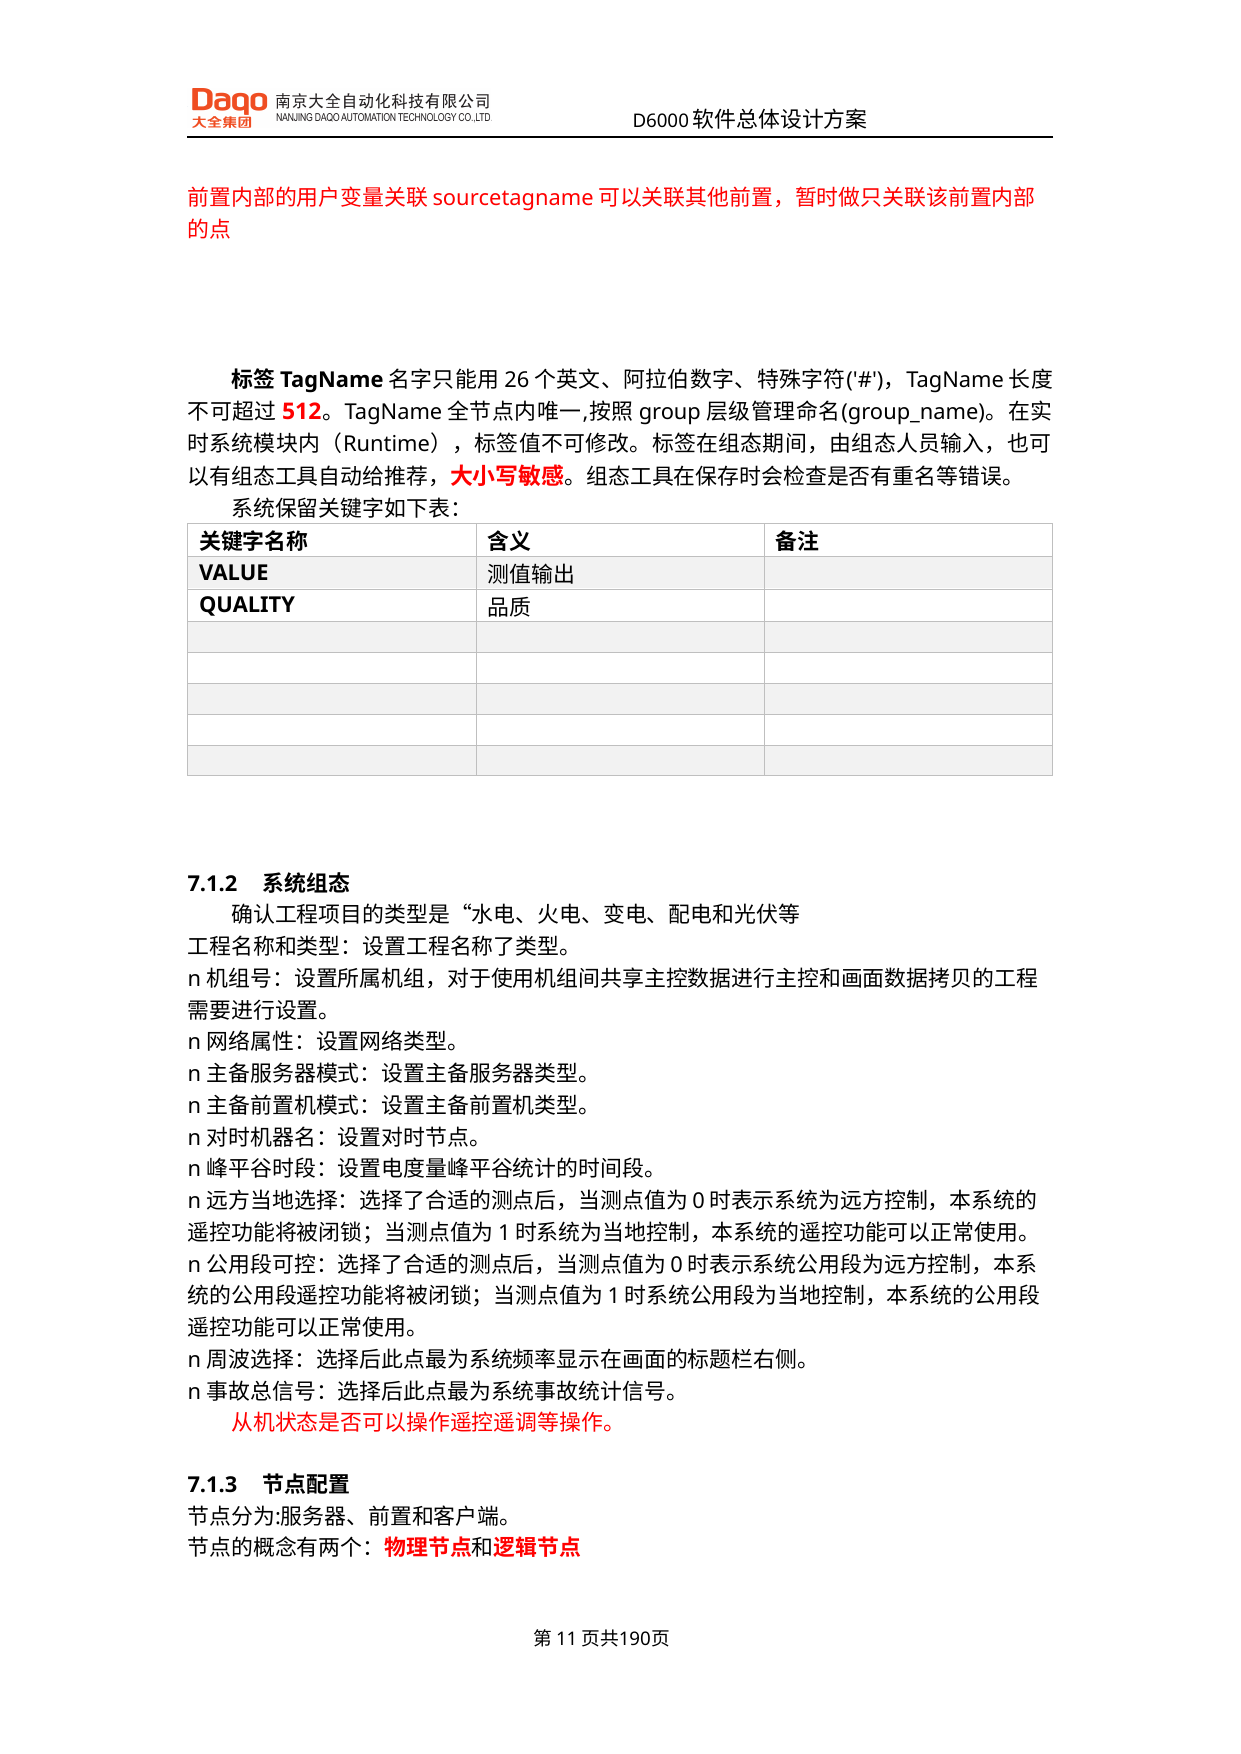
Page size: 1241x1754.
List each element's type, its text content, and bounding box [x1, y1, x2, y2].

table_cell [765, 557, 1052, 588]
text n 网络属性：设置网络类型。 [187, 1024, 1053, 1056]
text 标签TagName名字只能用26个英文、阿拉伯数字、特殊字符('#')，TagName长度不可超过512。TagName全节点内唯一,按照group层级管理命名(group_name)。在实时系统模块内（Runtime），标签值不可修改。标签在组态期间，由组态人员输入，也可以有组态工具自动给推荐，大小写敏感。组态工具在保存时会检查是否有重名等错误。 [187, 362, 1053, 491]
table_cell [188, 715, 476, 744]
table_cell [188, 622, 476, 652]
table_cell QUALITY [188, 590, 476, 621]
text 前置内部的用户变量关联sourcetagname可以关联其他前置，暂时做只关联该前置内部的点 [187, 180, 1053, 243]
table_cell [477, 653, 764, 683]
table_cell [188, 653, 476, 683]
text 工程名称和类型：设置工程名称了类型。 [187, 929, 1053, 961]
text 确认工程项目的类型是“水电、火电、变电、配电和光伏等 [187, 897, 1053, 929]
text 节点分为:服务器、前置和客户端。 [187, 1499, 1053, 1530]
table_header 关键字名称 [188, 524, 476, 556]
text 系统保留关键字如下表： [187, 491, 1053, 523]
subtitle 系统组态 [187, 866, 1053, 897]
table_cell [188, 684, 476, 714]
table_cell [477, 684, 764, 714]
table_cell 品质 [477, 590, 764, 621]
table_cell [765, 653, 1052, 683]
table_cell [477, 622, 764, 652]
table_cell [188, 746, 476, 775]
table_cell 测值输出 [477, 557, 764, 588]
table_cell [765, 715, 1052, 744]
text 从机状态是否可以操作遥控遥调等操作。 [187, 1405, 1053, 1437]
text n 公用段可控：选择了合适的测点后，当测点值为0时表示系统公用段为远方控制，本系统的公用段遥控功能将被闭锁；当测点值为1时系统公用段为当地控制，本系统的公用段遥控功能可以正常使用。 [187, 1247, 1053, 1342]
table_cell VALUE [188, 557, 476, 588]
subtitle 节点配置 [187, 1467, 1053, 1499]
text n 主备前置机模式：设置主备前置机类型。 [187, 1088, 1053, 1119]
table_cell [477, 746, 764, 775]
table_cell [477, 715, 764, 744]
text 节点的概念有两个：物理节点和逻辑节点 [187, 1530, 1053, 1562]
text n 远方当地选择：选择了合适的测点后，当测点值为0时表示系统为远方控制，本系统的遥控功能将被闭锁；当测点值为1时系统为当地控制，本系统的遥控功能可以正常使用。 [187, 1183, 1053, 1247]
text n 周波选择：选择后此点最为系统频率显示在画面的标题栏右侧。 [187, 1342, 1053, 1374]
text n 主备服务器模式：设置主备服务器类型。 [187, 1056, 1053, 1088]
picture [187, 88, 492, 128]
text n 机组号：设置所属机组，对于使用机组间共享主控数据进行主控和画面数据拷贝的工程需要进行设置。 [187, 961, 1053, 1024]
table_cell [765, 684, 1052, 714]
table_header 含义 [477, 524, 764, 556]
table_header 备注 [765, 524, 1052, 556]
text n 峰平谷时段：设置电度量峰平谷统计的时间段。 [187, 1151, 1053, 1183]
text n 对时机器名：设置对时节点。 [187, 1119, 1053, 1151]
text n 事故总信号：选择后此点最为系统事故统计信号。 [187, 1374, 1053, 1405]
table_cell [765, 590, 1052, 621]
table_cell [765, 622, 1052, 652]
table_cell [765, 746, 1052, 775]
